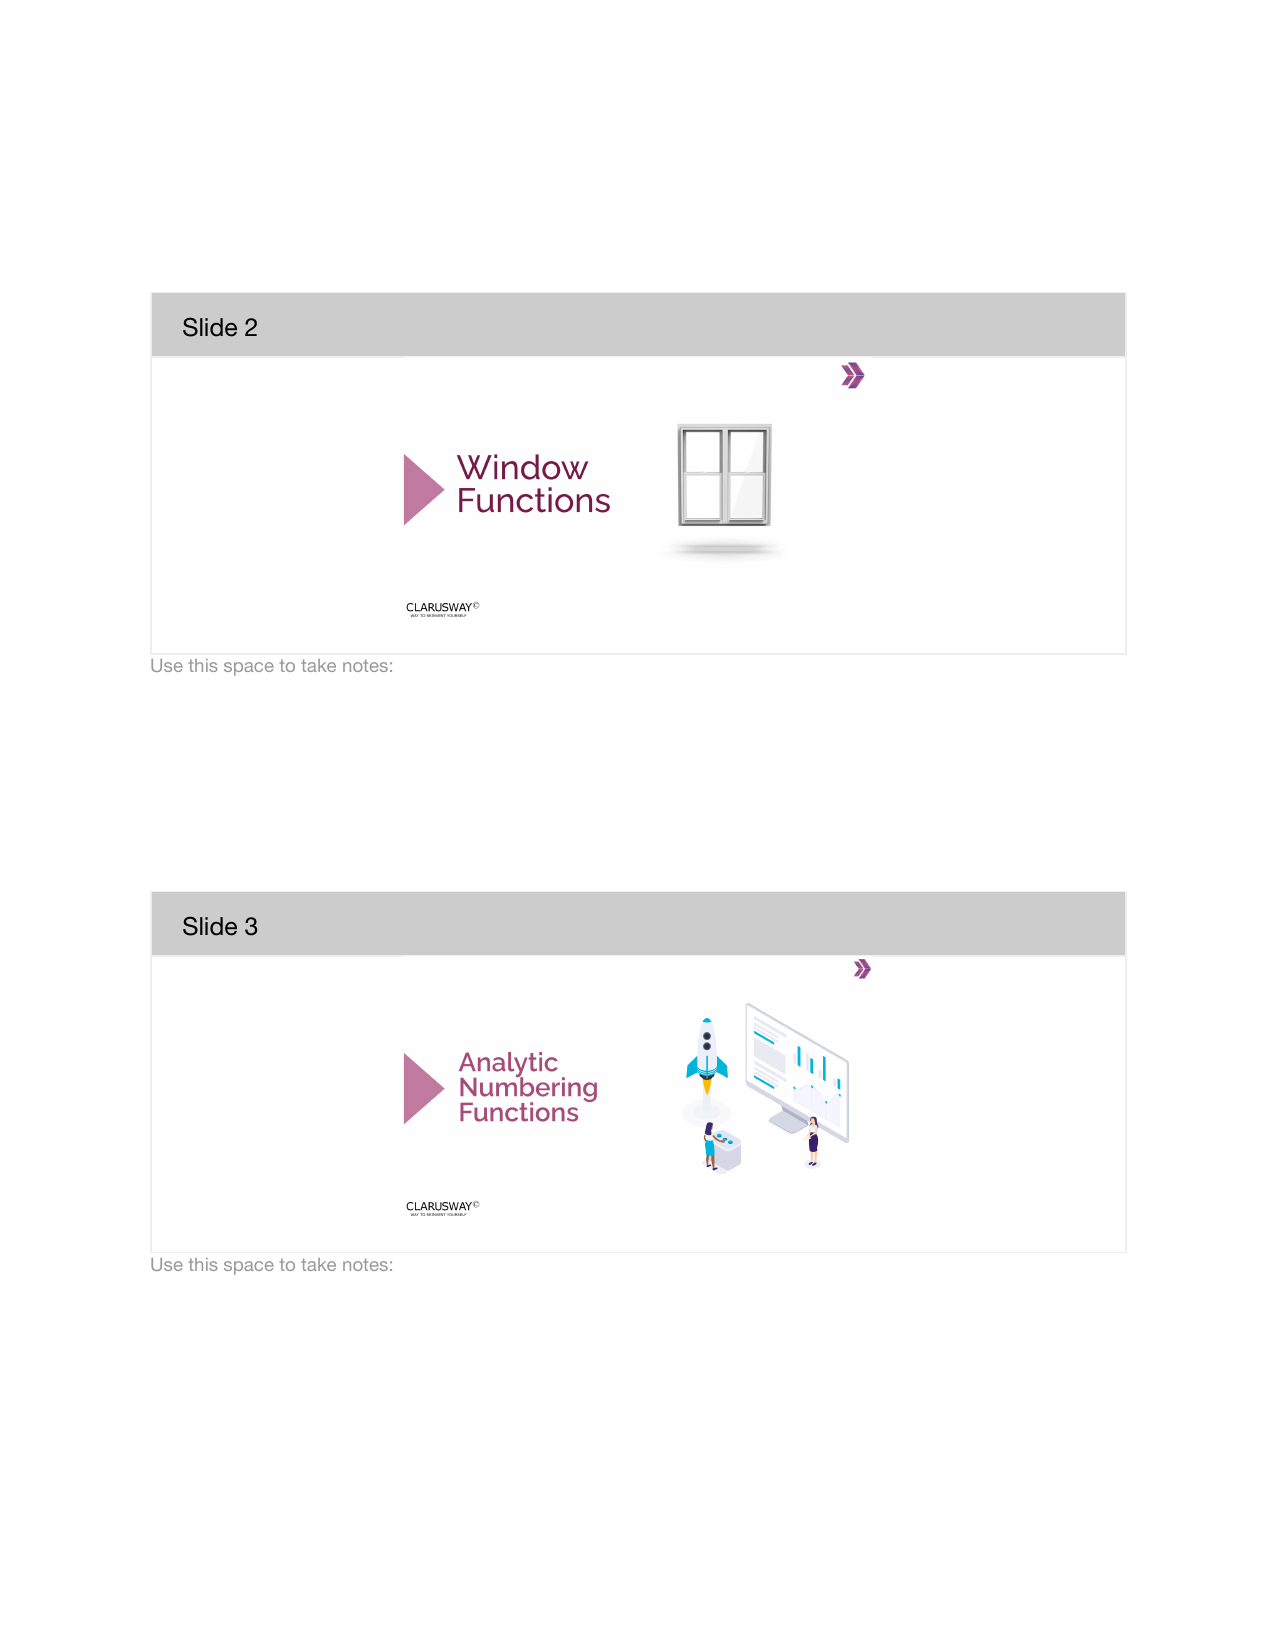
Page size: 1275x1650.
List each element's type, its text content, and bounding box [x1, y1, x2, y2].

table_header Slide 3 [152, 892, 1125, 955]
text Use this space to take notes: [150, 1253, 1125, 1277]
text Use this space to take notes: [150, 655, 1125, 678]
table_header Slide 2 [152, 293, 1125, 356]
table_cell [152, 957, 1125, 1252]
picture [403, 956, 873, 1221]
table_cell [152, 358, 1125, 653]
picture [403, 357, 873, 622]
